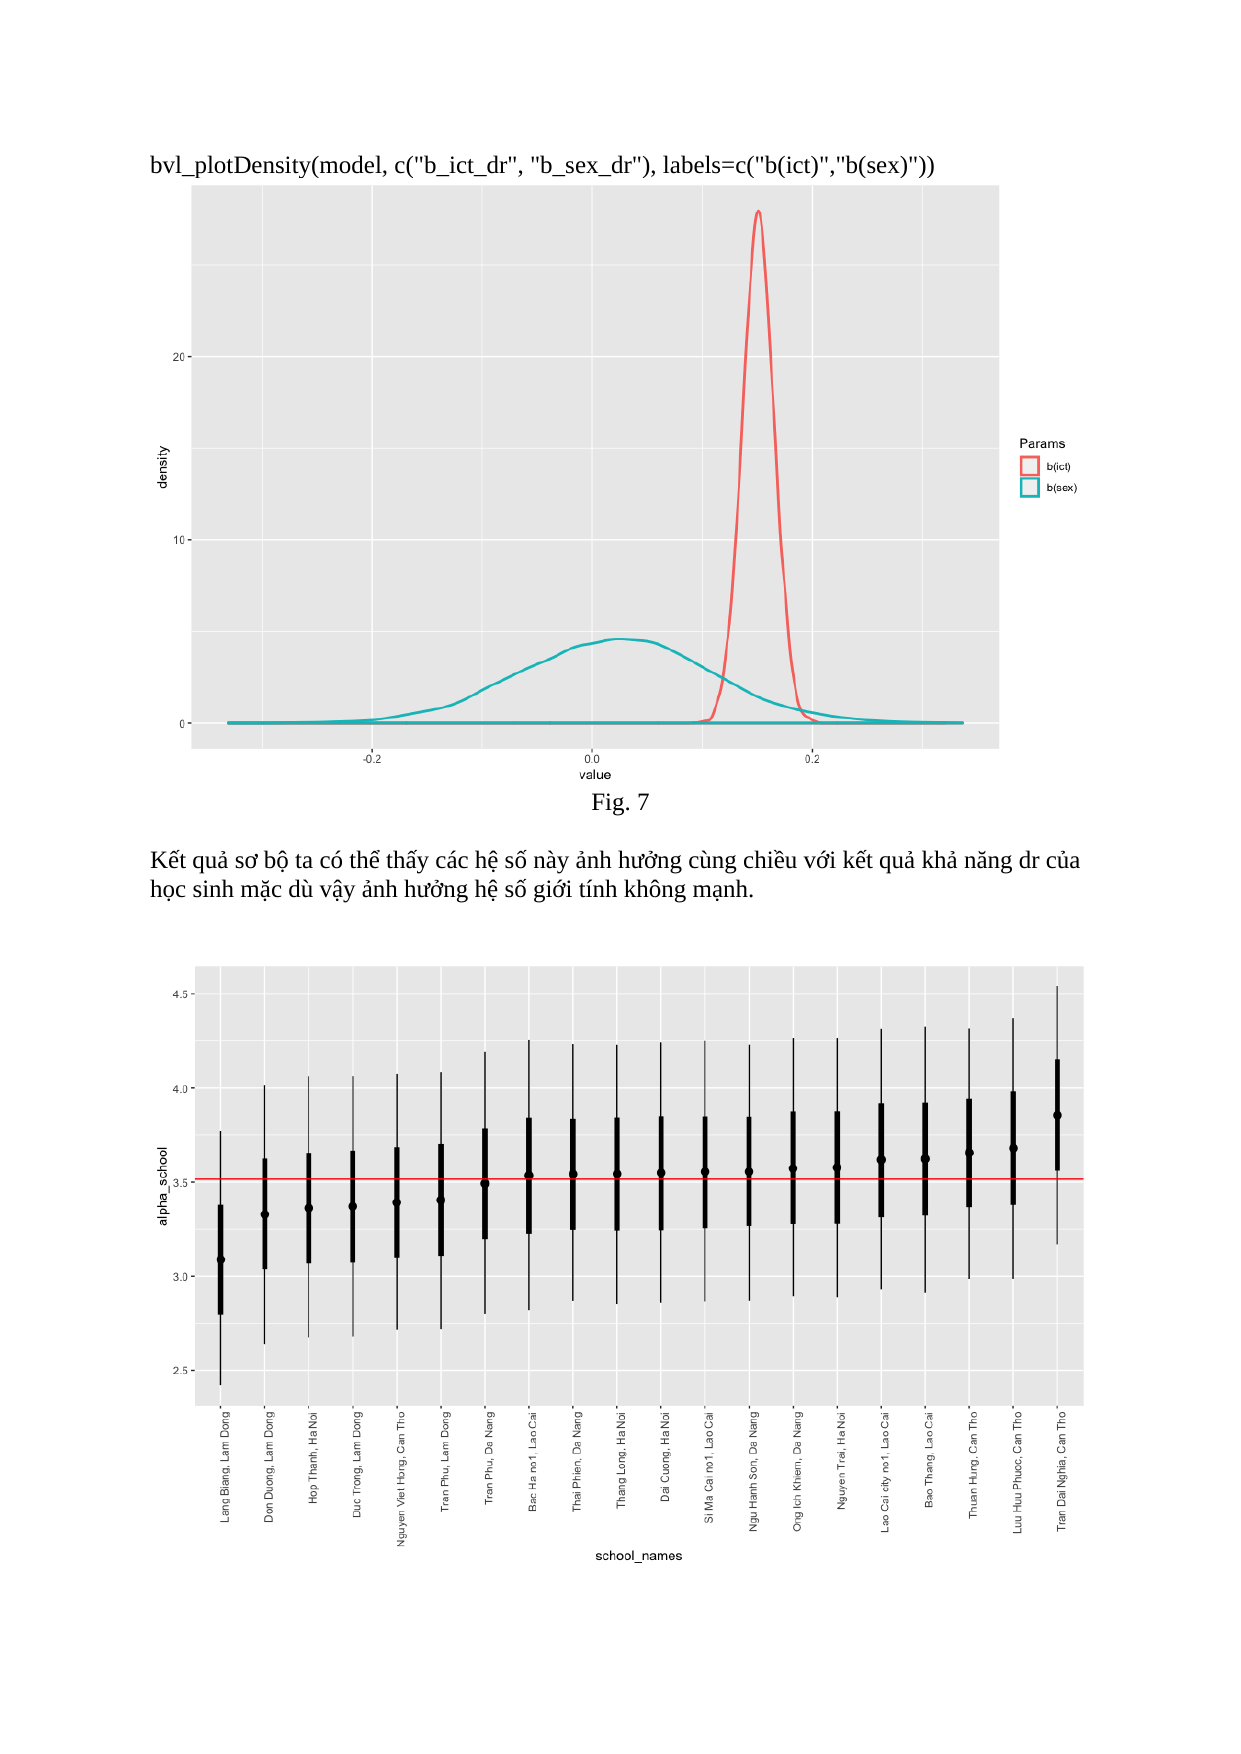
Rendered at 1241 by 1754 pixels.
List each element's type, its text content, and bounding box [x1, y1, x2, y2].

text Fig. 7 [150, 788, 1090, 816]
text Kết quả sơ bộ ta có thể thấy các hệ số này ảnh hưởng cùng chiều với kết quả khả năng dr của học sinh mặc dù vậy ảnh hưởng hệ số giới tính không mạnh. [150, 845, 1090, 902]
text bvl_plotDensity(model, c("b_ict_dr", "b_sex_dr"), labels=c("b(ict)","b(sex)")) [150, 150, 1090, 178]
picture [150, 178, 1090, 788]
picture [150, 960, 1090, 1569]
